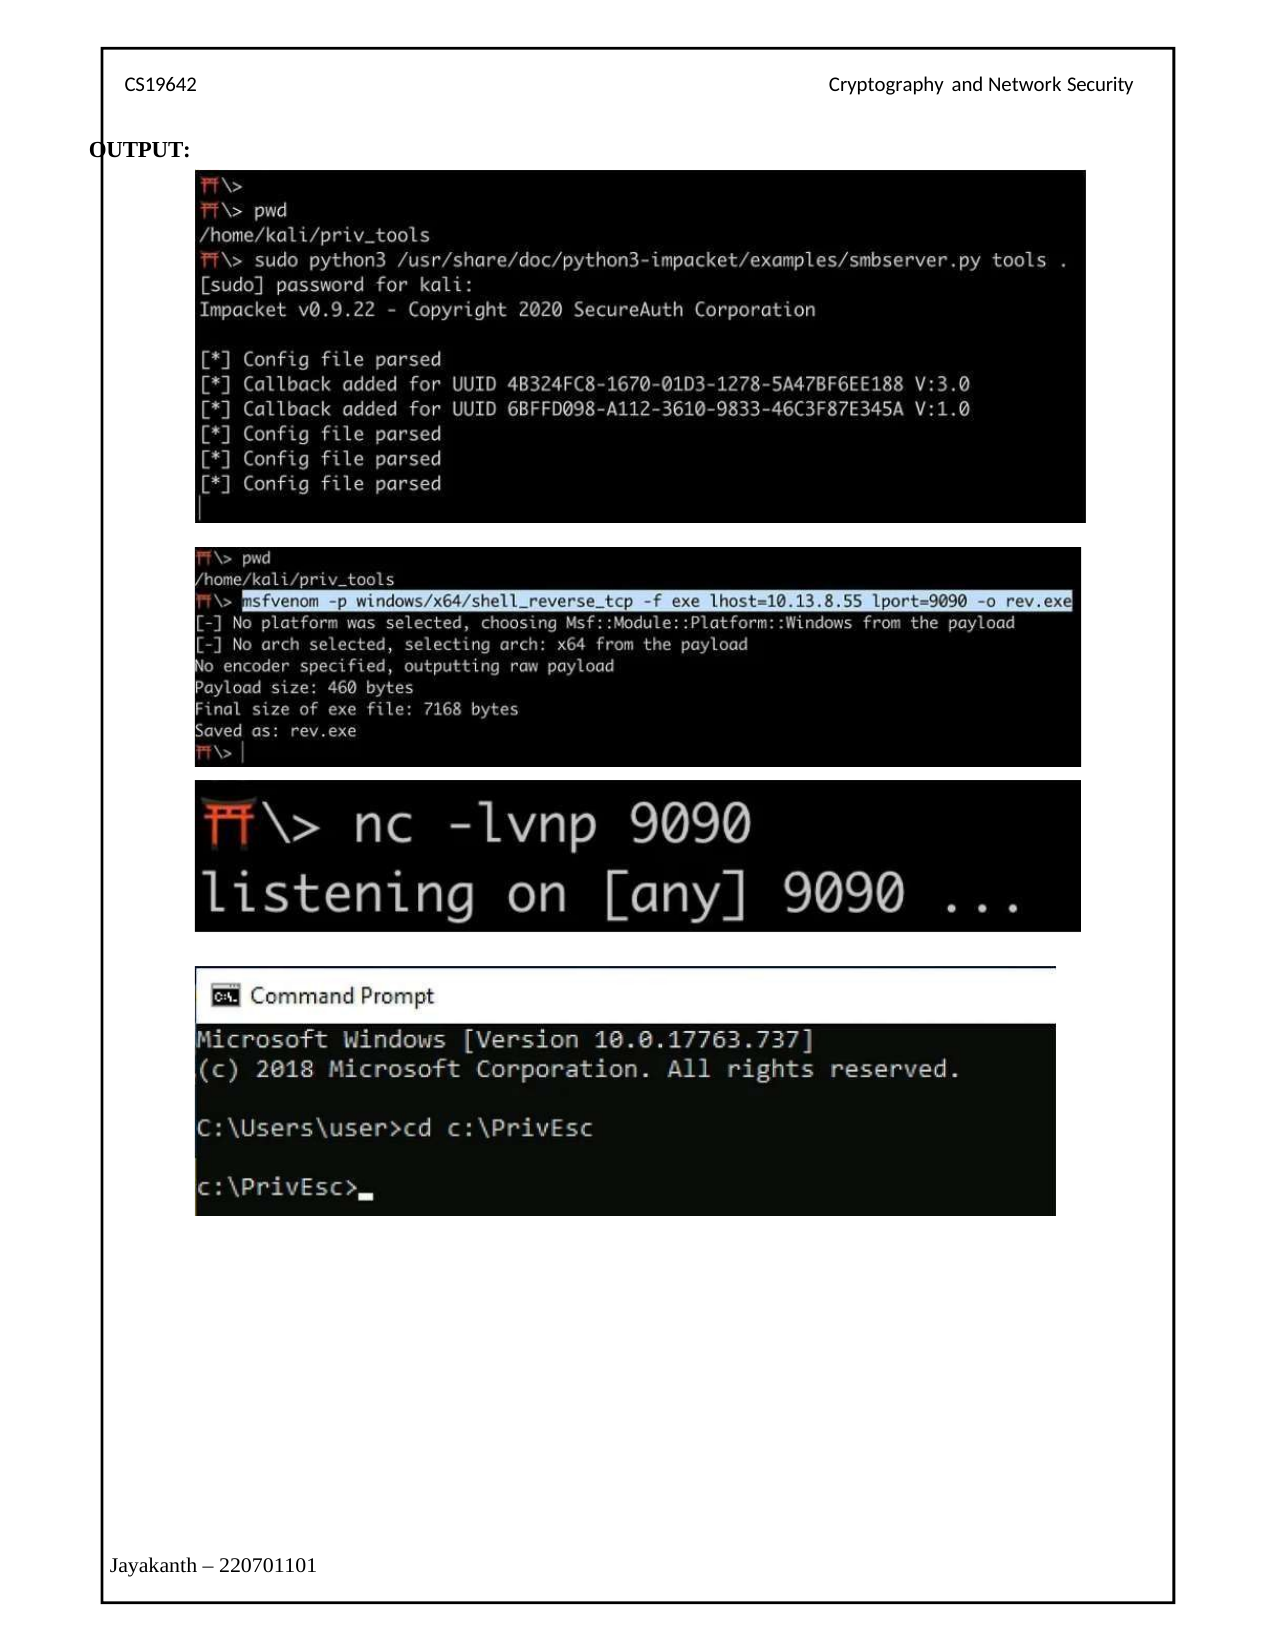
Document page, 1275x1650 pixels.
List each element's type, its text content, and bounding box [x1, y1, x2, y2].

picture [194, 966, 1057, 1216]
picture [194, 547, 1082, 767]
picture [194, 779, 1081, 933]
picture [194, 169, 1087, 523]
text OUTPUT: [89, 136, 1162, 162]
